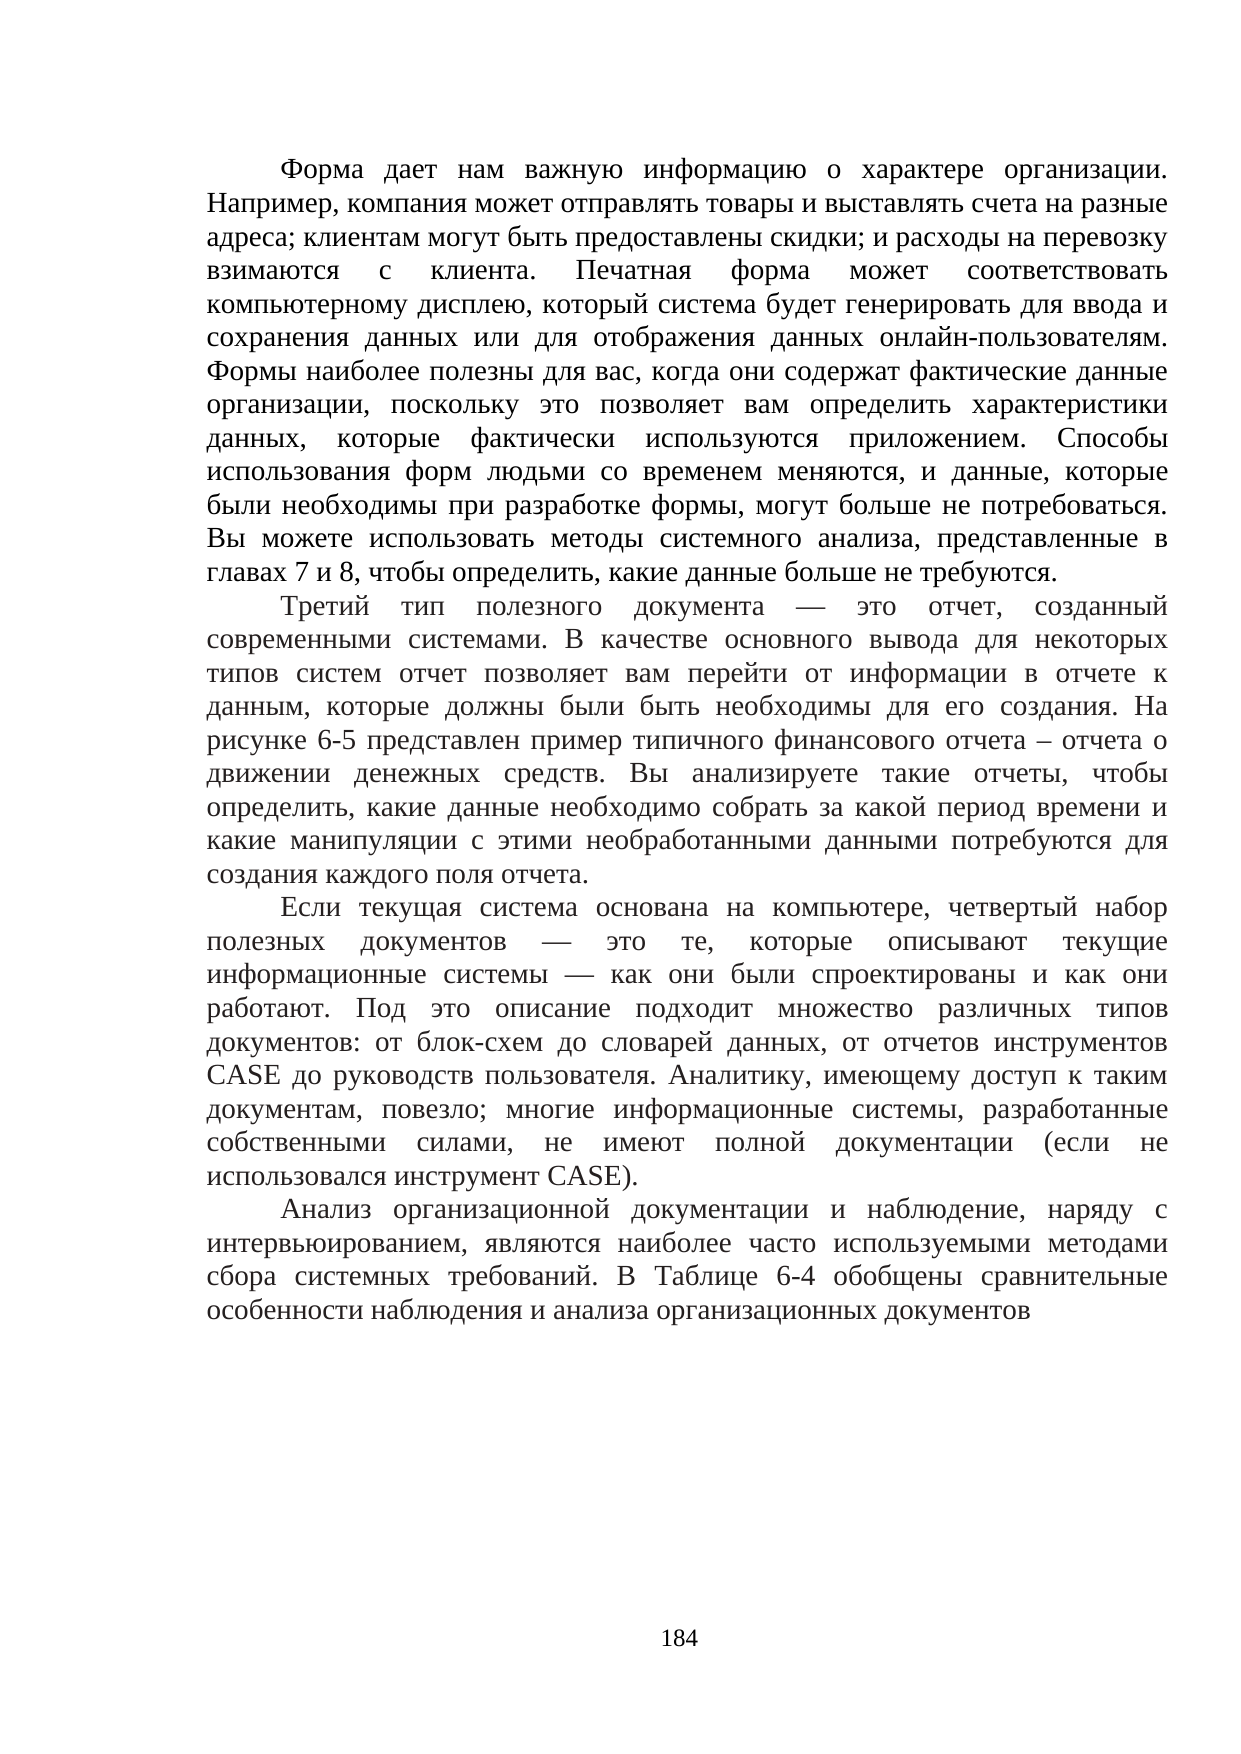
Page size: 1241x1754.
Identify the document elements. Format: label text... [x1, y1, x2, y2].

text Если текущая система основана на компьютере, четвертый набор полезных документов — это те, которые описывают текущие информационные системы — как они были спроектированы и как они работают. Под это описание подходит множество различных типов документов: от блок-схем до словарей данных, от отчетов инструментов CASE до руководств пользователя. Аналитику, имеющему доступ к таким документам, повезло; многие информационные системы, разработанные собственными силами, не имеют полной документации (если не использовался инструмент CASE). [206, 889, 1169, 1191]
text Форма дает нам важную информацию о характере организации. Например, компания может отправлять товары и выставлять счета на разные адреса; клиентам могут быть предоставлены скидки; и расходы на перевозку взимаются с клиента. Печатная форма может соответствовать компьютерному дисплею, который система будет генерировать для ввода и сохранения данных или для отображения данных онлайн-пользователям. Формы наиболее полезны для вас, когда они содержат фактические данные организации, поскольку это позволяет вам определить характеристики данных, которые фактически используются приложением. Способы использования форм людьми со временем меняются, и данные, которые были необходимы при разработке формы, могут больше не потребоваться. Вы можете использовать методы системного анализа, представленные в главах 7 и 8, чтобы определить, какие данные больше не требуются. [206, 152, 1169, 588]
text Третий тип полезного документа — это отчет, созданный современными системами. В качестве основного вывода для некоторых типов систем отчет позволяет вам перейти от информации в отчете к данным, которые должны были быть необходимы для его создания. На рисунке 6-5 представлен пример типичного финансового отчета – отчета о движении денежных средств. Вы анализируете такие отчеты, чтобы определить, какие данные необходимо собрать за какой период времени и какие манипуляции с этими необработанными данными потребуются для создания каждого поля отчета. [206, 588, 1169, 889]
text Анализ организационной документации и наблюдение, наряду с интервьюированием, являются наиболее часто используемыми методами сбора системных требований. В Таблице 6-4 обобщены сравнительные особенности наблюдения и анализа организационных документов [206, 1191, 1169, 1326]
